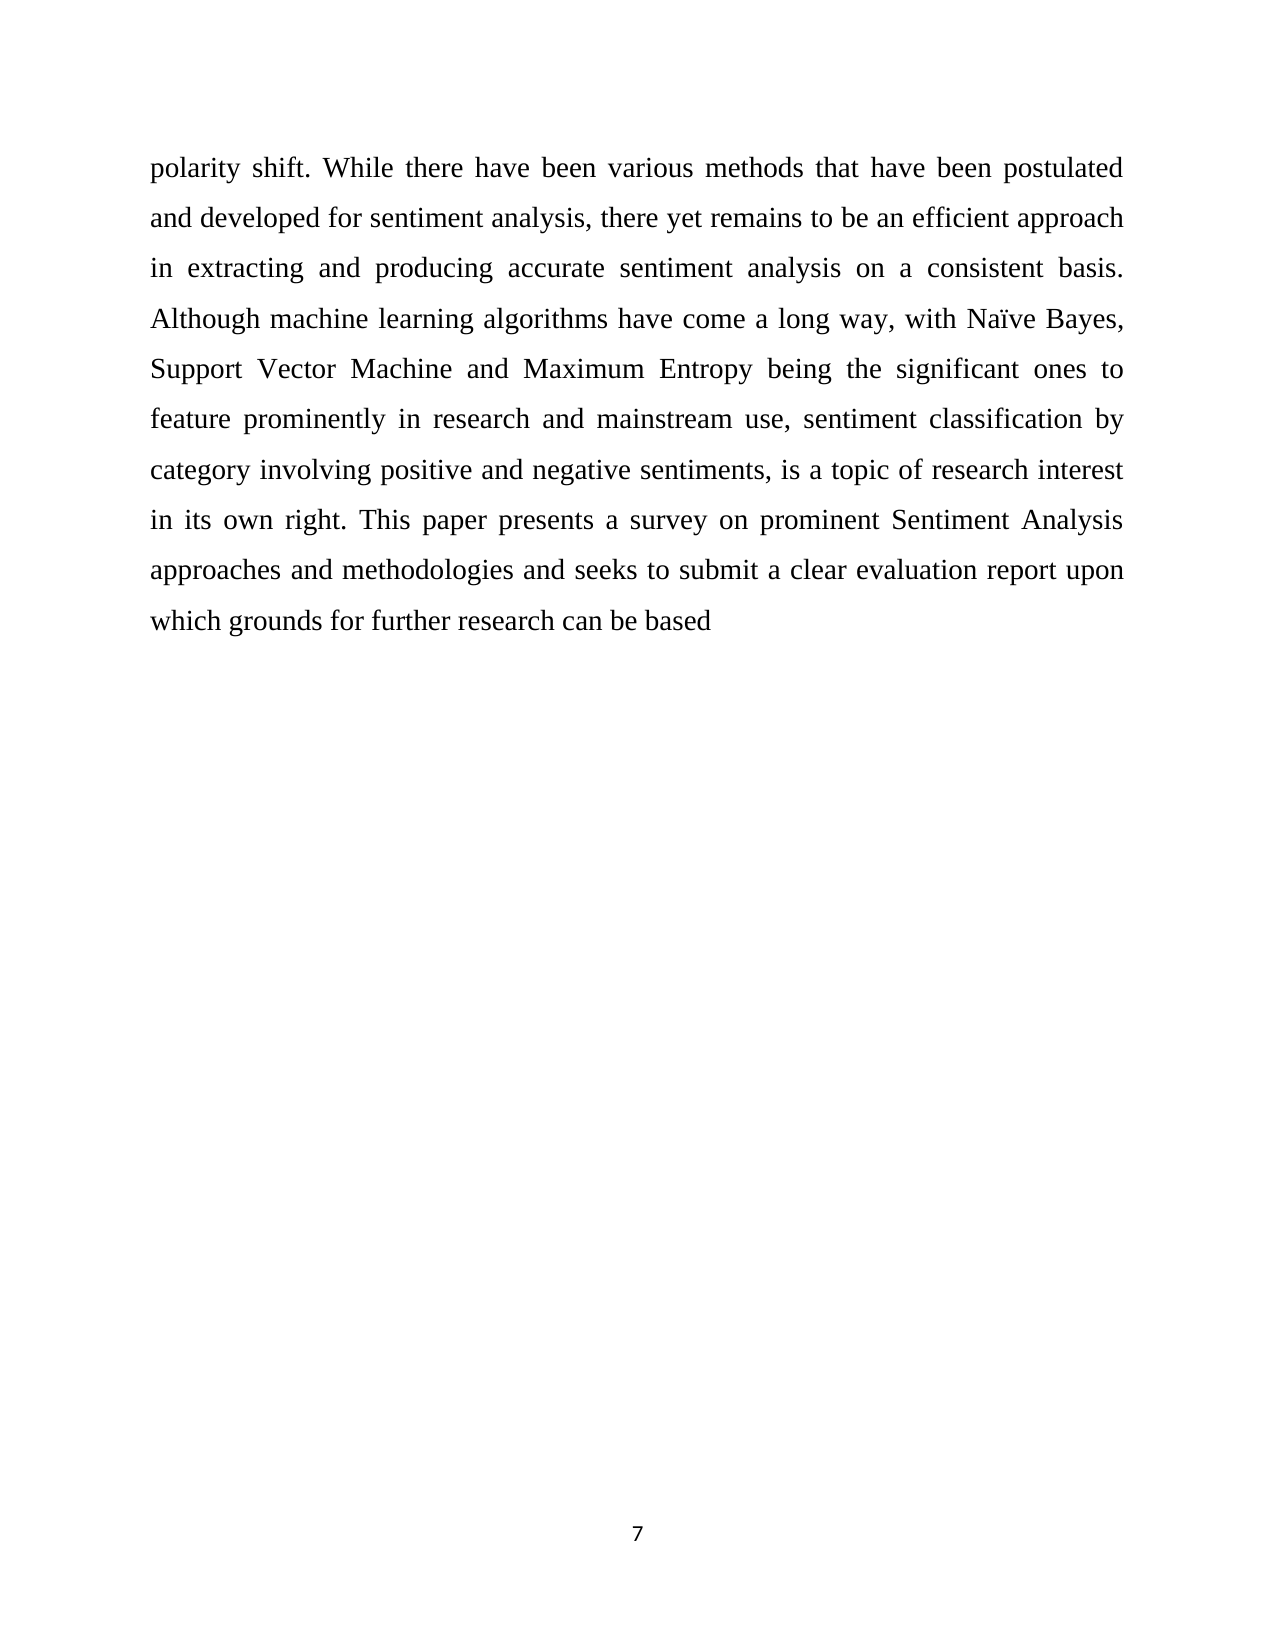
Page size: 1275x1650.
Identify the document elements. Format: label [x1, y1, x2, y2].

text [150, 150, 1125, 636]
